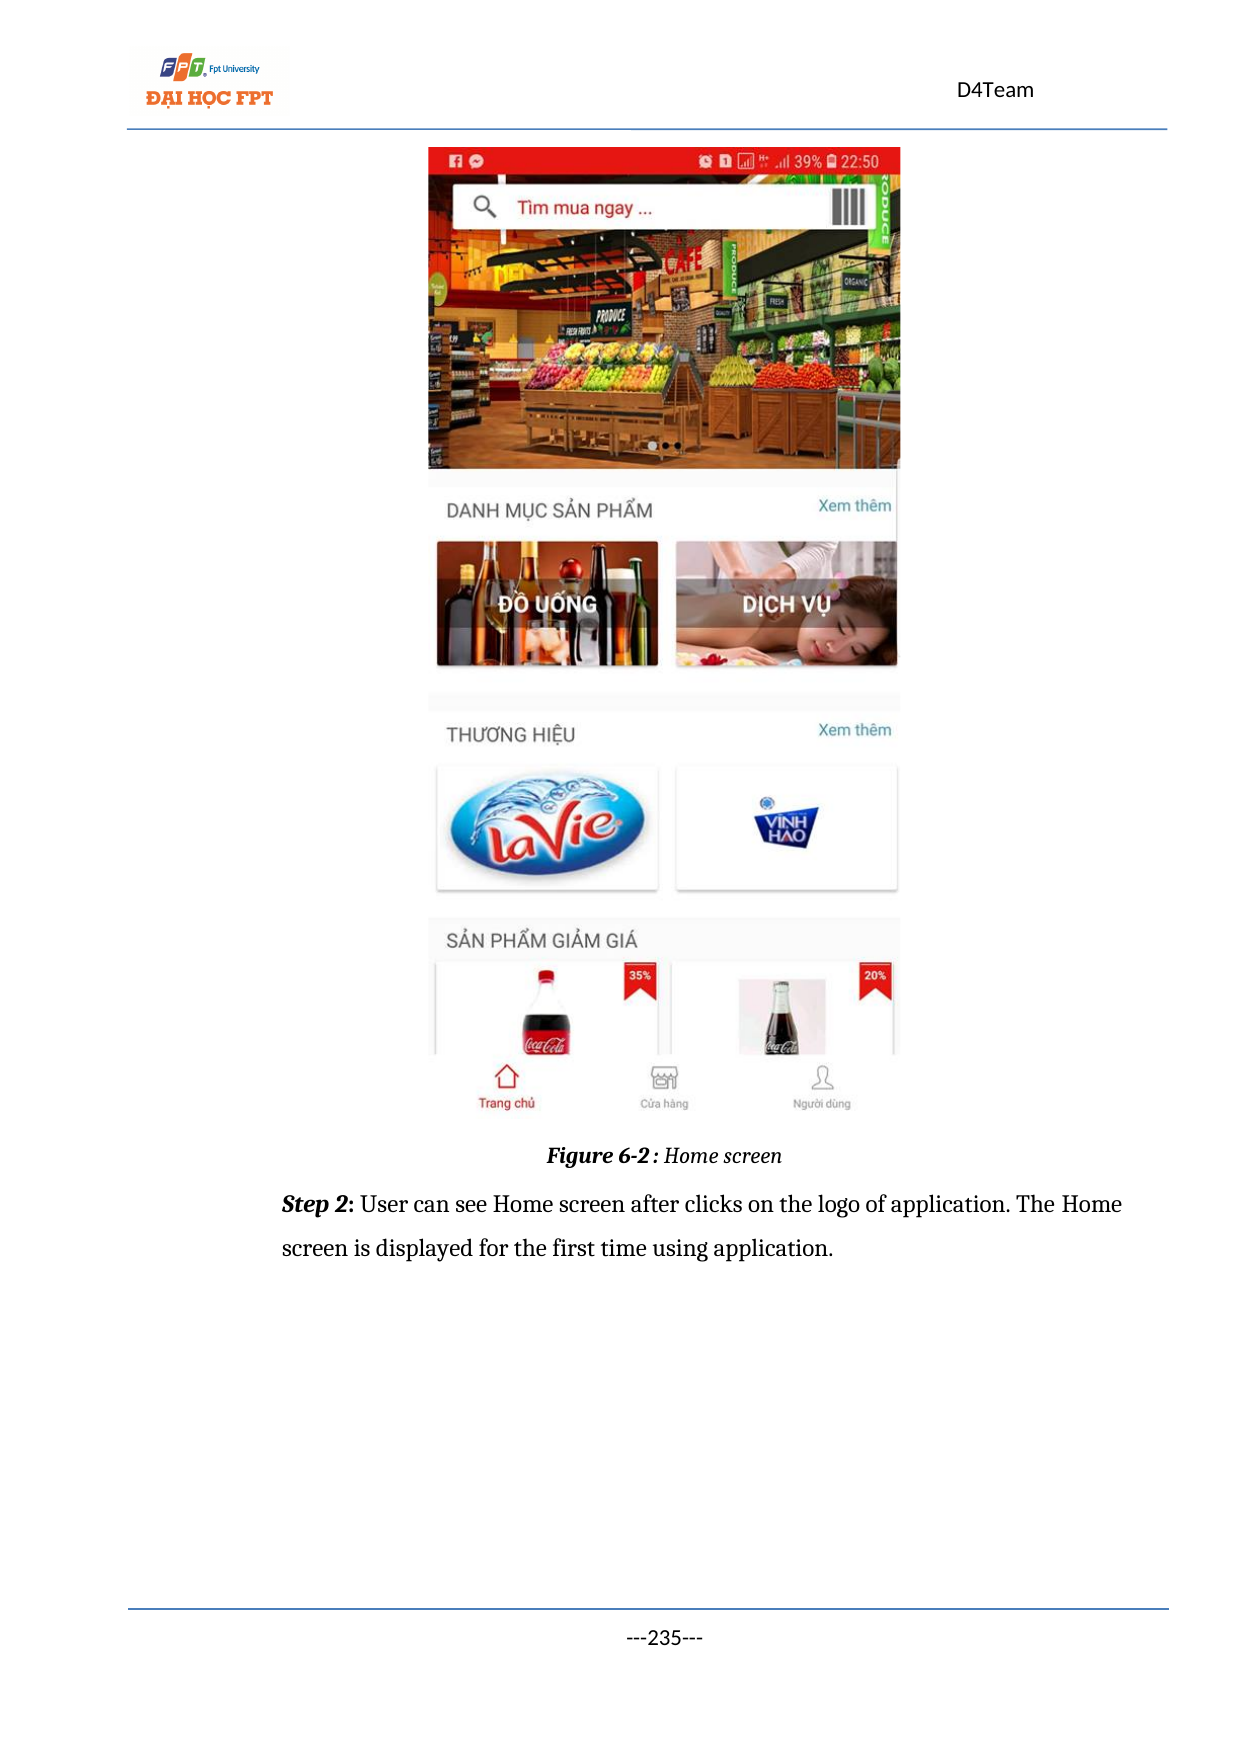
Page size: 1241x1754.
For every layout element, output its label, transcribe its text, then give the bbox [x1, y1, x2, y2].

picture [129, 46, 290, 116]
picture [428, 147, 901, 1119]
text Figure 6-2 : Home screen [207, 1143, 1122, 1169]
text Step 2: User can see Home screen after clicks on the logo of application. The Home screen is displayed for the first time using application. [282, 1190, 1122, 1262]
